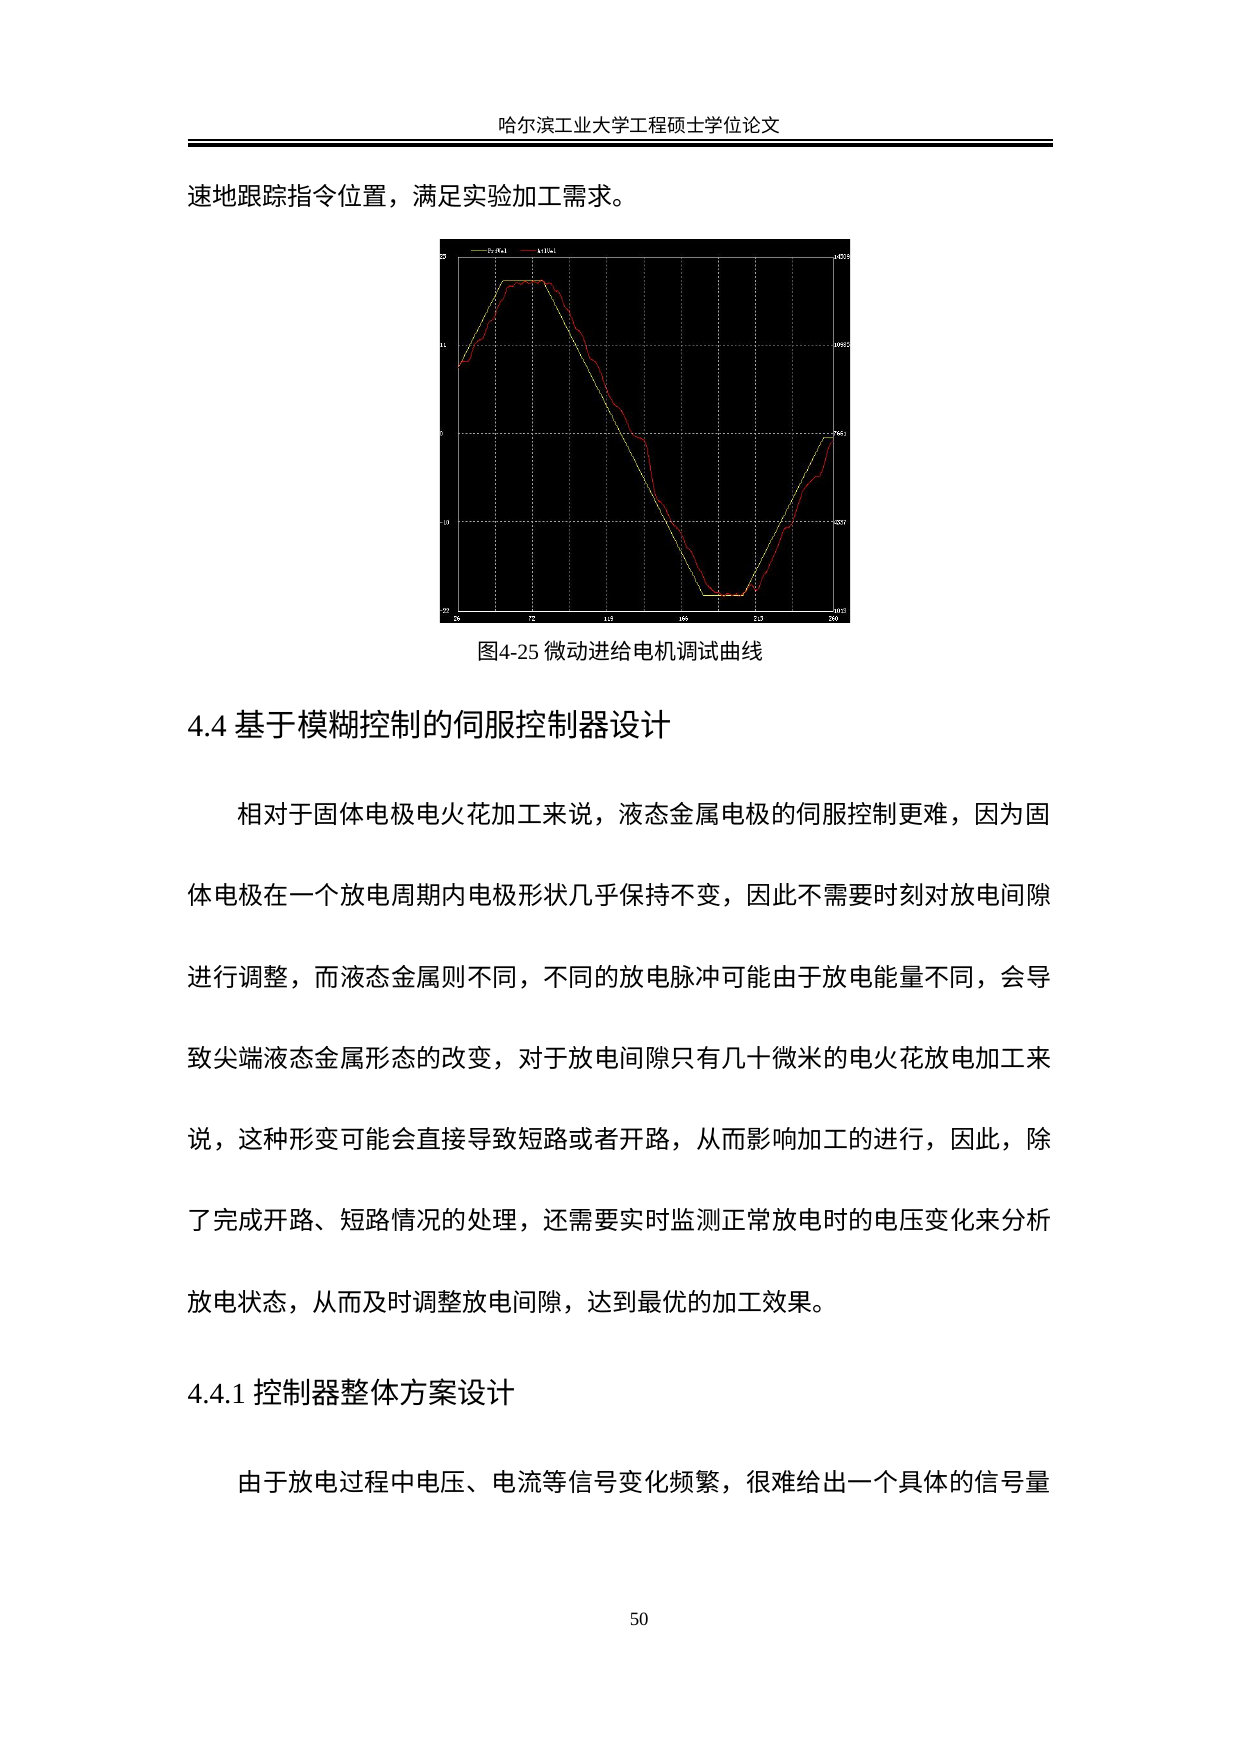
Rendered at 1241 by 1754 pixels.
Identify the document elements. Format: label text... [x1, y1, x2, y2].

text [187, 162, 1053, 227]
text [187, 1448, 1053, 1513]
picture [439, 239, 851, 623]
subtitle 控制器整体方案设计 [187, 1358, 1053, 1423]
subtitle 基于模糊控制的伺服控制器设计 [187, 690, 1053, 755]
text 相对于固体电极电火花加工来说，液态金属电极的伺服控制更难，因为固体电极在一个放电周期内电极形状几乎保持不变，因此不需要时刻对放电间隙进行调整，而液态金属则不同，不同的放电脉冲可能由于放电能量不同，会导致尖端液态金属形态的改变，对于放电间隙只有几十微米的电火花放电加工来说，这种形变可能会直接导致短路或者开路，从而影响加工的进行，因此，除了完成开路、短路情况的处理，还需要实时监测正常放电时的电压变化来分析放电状态，从而及时调整放电间隙，达到最优的加工效果。 [187, 780, 1053, 1333]
